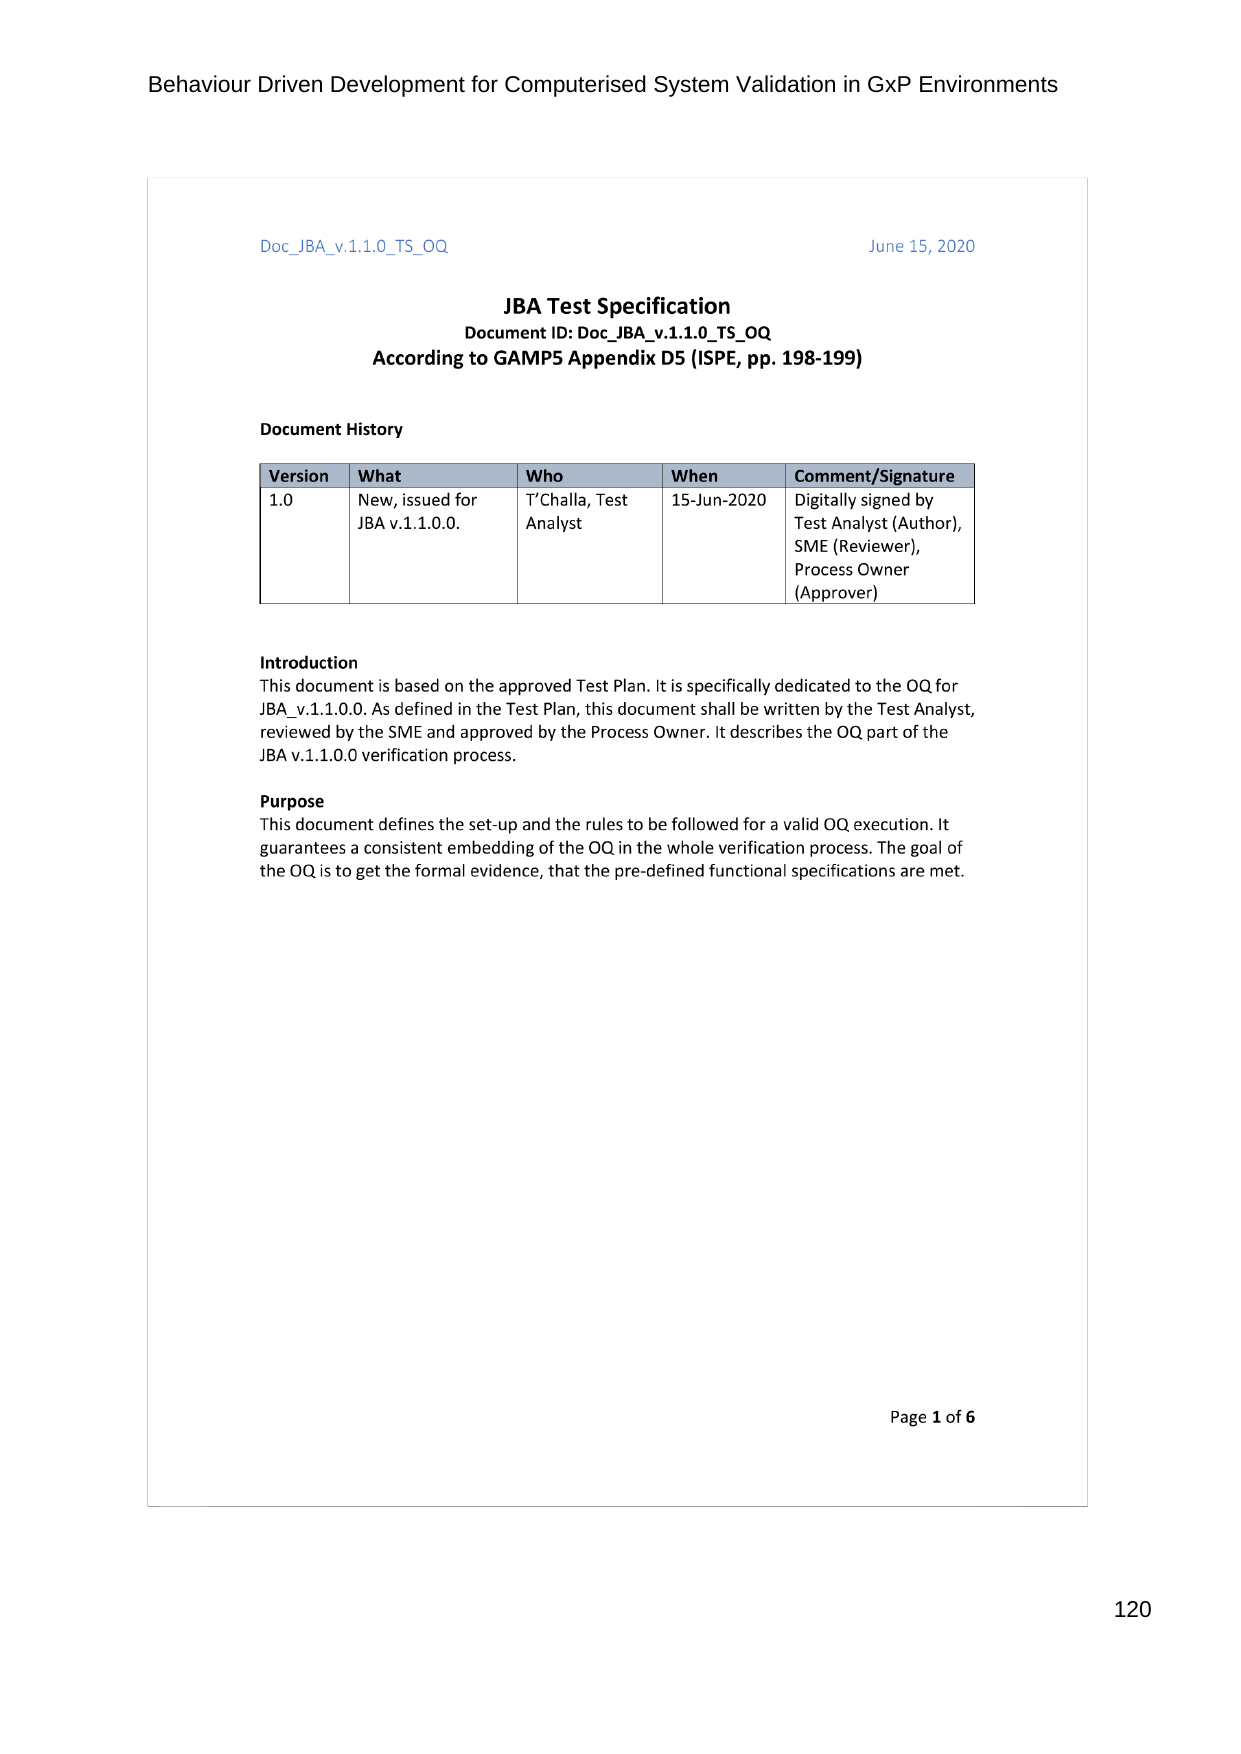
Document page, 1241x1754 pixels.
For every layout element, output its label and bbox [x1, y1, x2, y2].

picture [147, 177, 1088, 1507]
